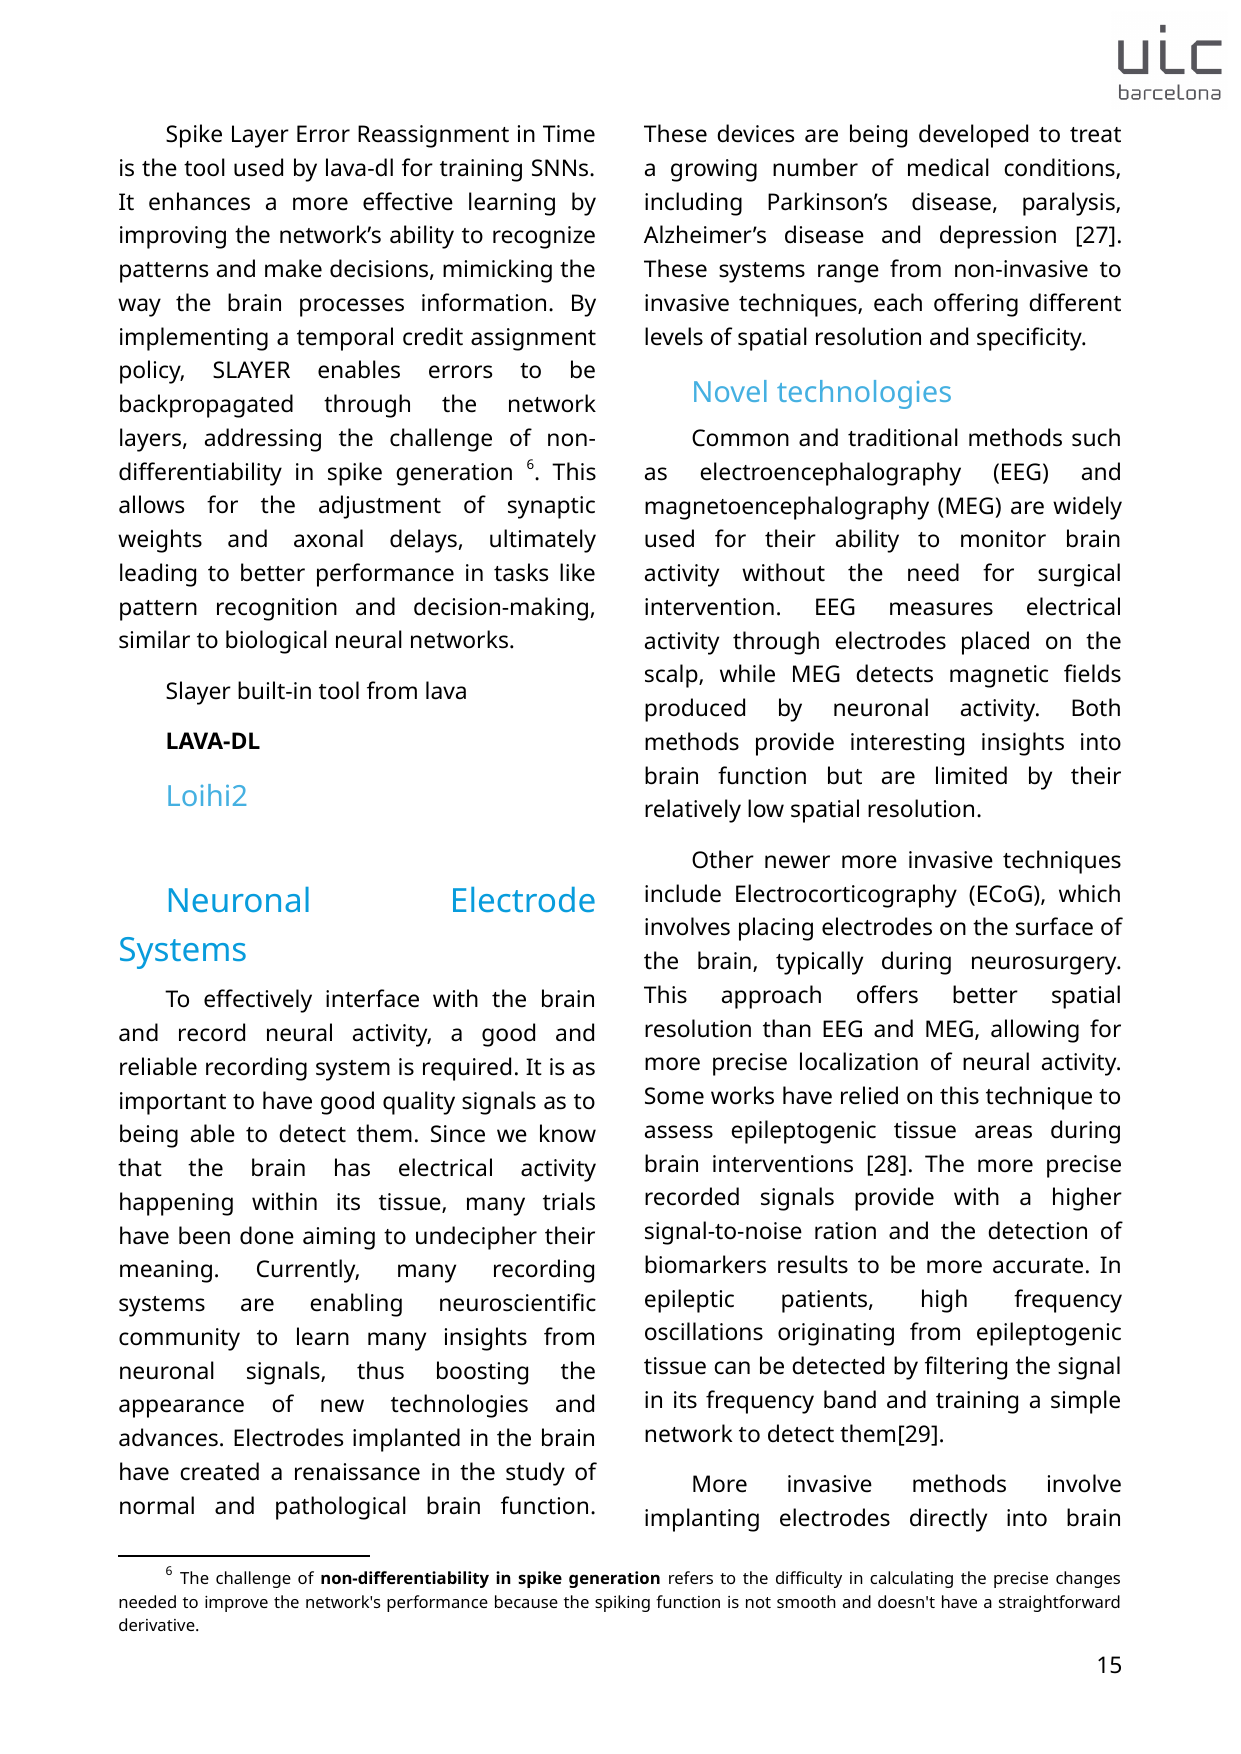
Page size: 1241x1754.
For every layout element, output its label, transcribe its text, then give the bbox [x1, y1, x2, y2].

text To effectively interface with the brain and record neural activity, a good and reliable recording system is required. It is as important to have good quality signals as to being able to detect them. Since we know that the brain has electrical activity happening within its tissue, many trials have been done aiming to undecipher their meaning. Currently, many recording systems are enabling neuroscientific community to learn many insights from neuronal signals, thus boosting the appearance of new technologies and advances. Electrodes implanted in the brain have created a renaissance in the study of normal and pathological brain function. These devices are being developed to treat a growing number of medical conditions, including Parkinson’s disease, paralysis, Alzheimer’s disease and depression . These systems range from non-invasive to invasive techniques, each offering different levels of spatial resolution and specificity. [118, 983, 596, 1521]
text Slayer built-in tool from lava [118, 675, 596, 706]
text Common and traditional methods such as electroencephalography (EEG) and magnetoencephalography (MEG) are widely used for their ability to monitor brain activity without the need for surgical intervention. EEG measures electrical activity through electrodes placed on the scalp, while MEG detects magnetic fields produced by neuronal activity. Both methods provide interesting insights into brain function but are limited by their relatively low spatial resolution. [644, 422, 1122, 825]
text To effectively interface with the brain and record neural activity, a good and reliable recording system is required. It is as important to have good quality signals as to being able to detect them. Since we know that the brain has electrical activity happening within its tissue, many trials have been done aiming to undecipher their meaning. Currently, many recording systems are enabling neuroscientific community to learn many insights from neuronal signals, thus boosting the appearance of new technologies and advances. Electrodes implanted in the brain have created a renaissance in the study of normal and pathological brain function. These devices are being developed to treat a growing number of medical conditions, including Parkinson’s disease, paralysis, Alzheimer’s disease and depression . These systems range from non-invasive to invasive techniques, each offering different levels of spatial resolution and specificity. [644, 118, 1122, 352]
picture [1110, 11, 1229, 110]
text LAVA-DL [118, 725, 596, 756]
text Spike Layer Error Reassignment in Time is the tool used by lava-dl for training SNNs. It enhances a more effective learning by improving the network’s ability to recognize patterns and make decisions, mimicking the way the brain processes information. By implementing a temporal credit assignment policy, SLAYER enables errors to be backpropagated through the network layers, addressing the challenge of non-differentiability in spike generation . This allows for the adjustment of synaptic weights and axonal delays, ultimately leading to better performance in tasks like pattern recognition and decision-making, similar to biological neural networks. [118, 118, 596, 656]
subtitle Novel technologies [644, 371, 1122, 411]
text Other newer more invasive techniques include Electrocorticography (ECoG), which involves placing electrodes on the surface of the brain, typically during neurosurgery. This approach offers better spatial resolution than EEG and MEG, allowing for more precise localization of neural activity. Some works have relied on this technique to assess epileptogenic tissue areas during brain interventions . The more precise recorded signals provide with a higher signal-to-noise ration and the detection of biomarkers results to be more accurate. In epileptic patients, high frequency oscillations originating from epileptogenic tissue can be detected by filtering the signal in its frequency band and training a simple network to detect them. [644, 844, 1122, 1449]
subtitle Neuronal Electrode Systems [118, 877, 596, 972]
subtitle Loihi2 [118, 776, 596, 815]
